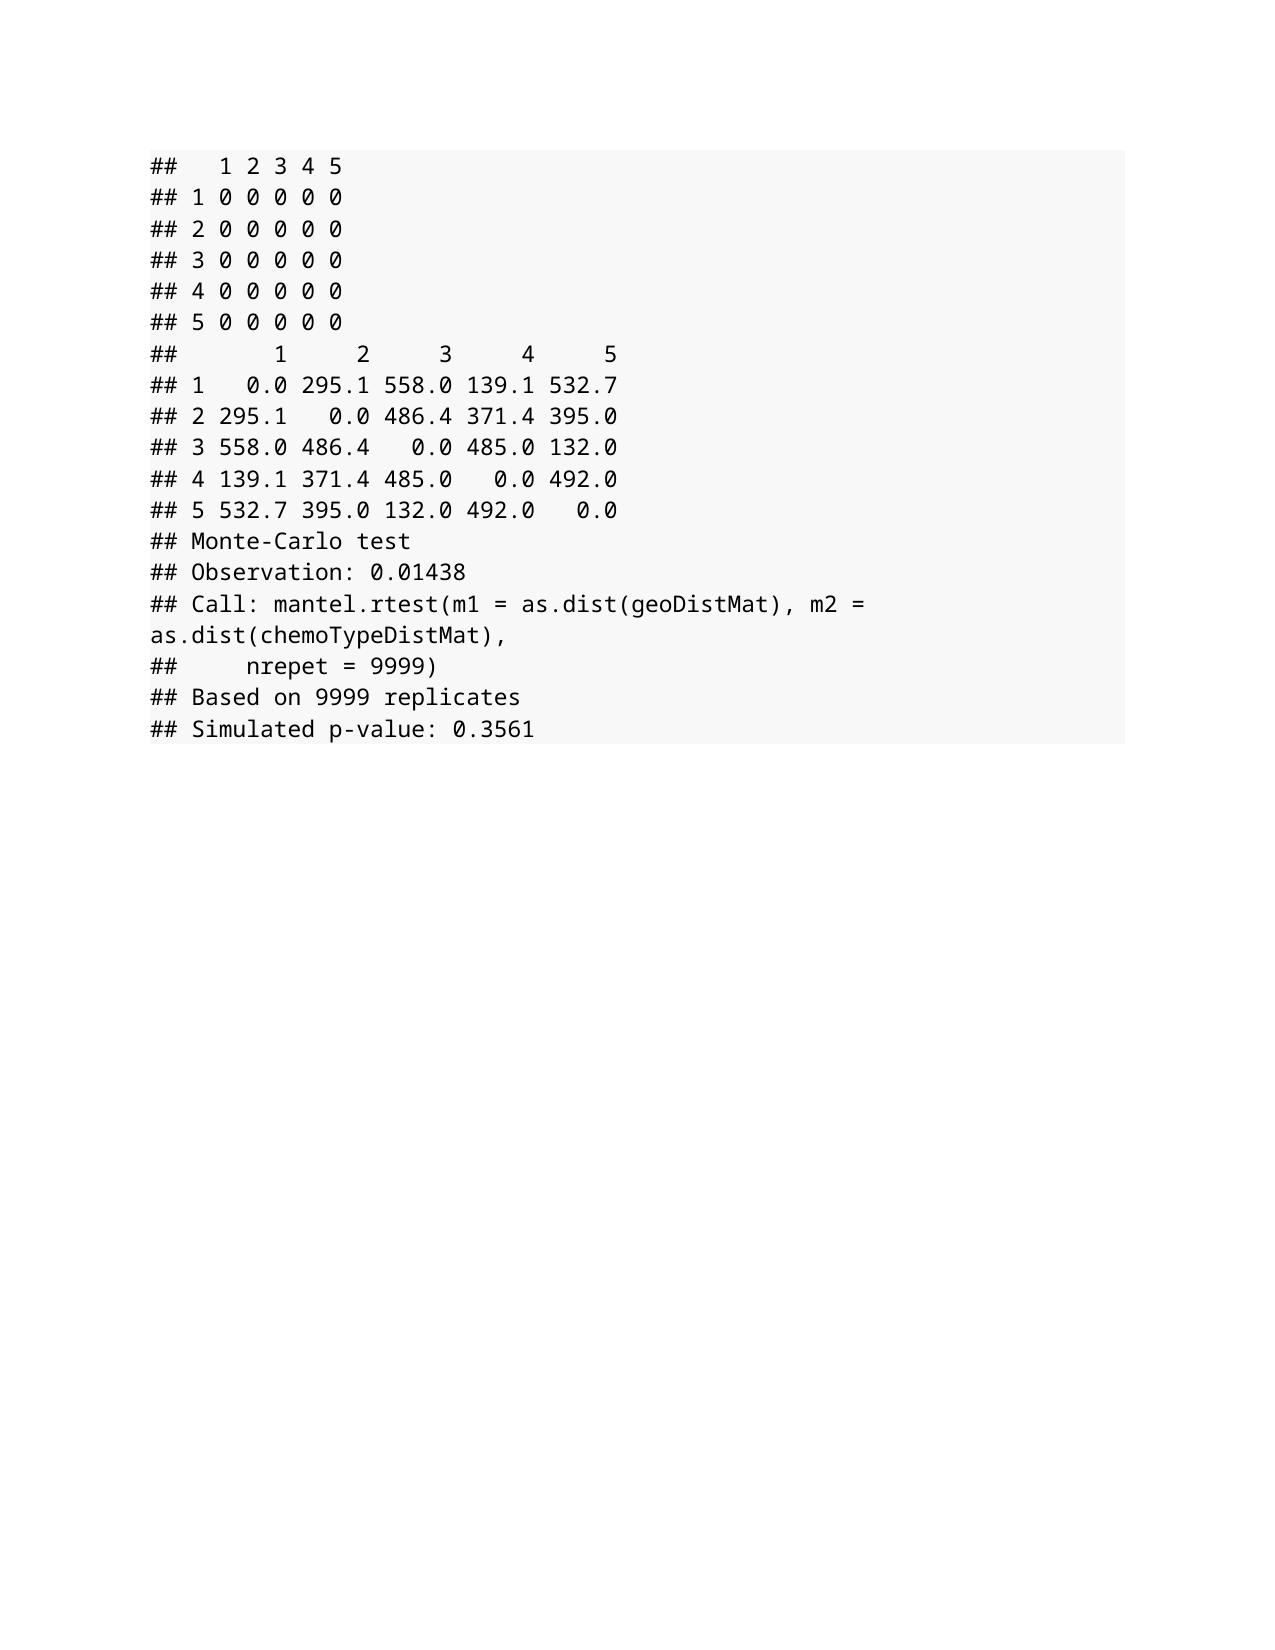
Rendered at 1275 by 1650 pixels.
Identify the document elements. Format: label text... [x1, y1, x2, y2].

text ## 1 2 3 4 5 ## 1 0 0 0 0 0 ## 2 0 0 0 0 0 ## 3 0 0 0 0 0 ## 4 0 0 0 0 0 ## 5 0 0 0 0 0 ## 1 2 3 4 5 ## 1 0.0 295.1 558.0 139.1 532.7 ## 2 295.1 0.0 486.4 371.4 395.0 ## 3 558.0 486.4 0.0 485.0 132.0 ## 4 139.1 371.4 485.0 0.0 492.0 ## 5 532.7 395.0 132.0 492.0 0.0 ## Monte-Carlo test ## Observation: 0.01438 ## Call: mantel.rtest(m1 = as.dist(geoDistMat), m2 = as.dist(chemoTypeDistMat), ## nrepet = 9999) ## Based on 9999 replicates ## Simulated p-value: 0.3561 [150, 150, 1125, 744]
